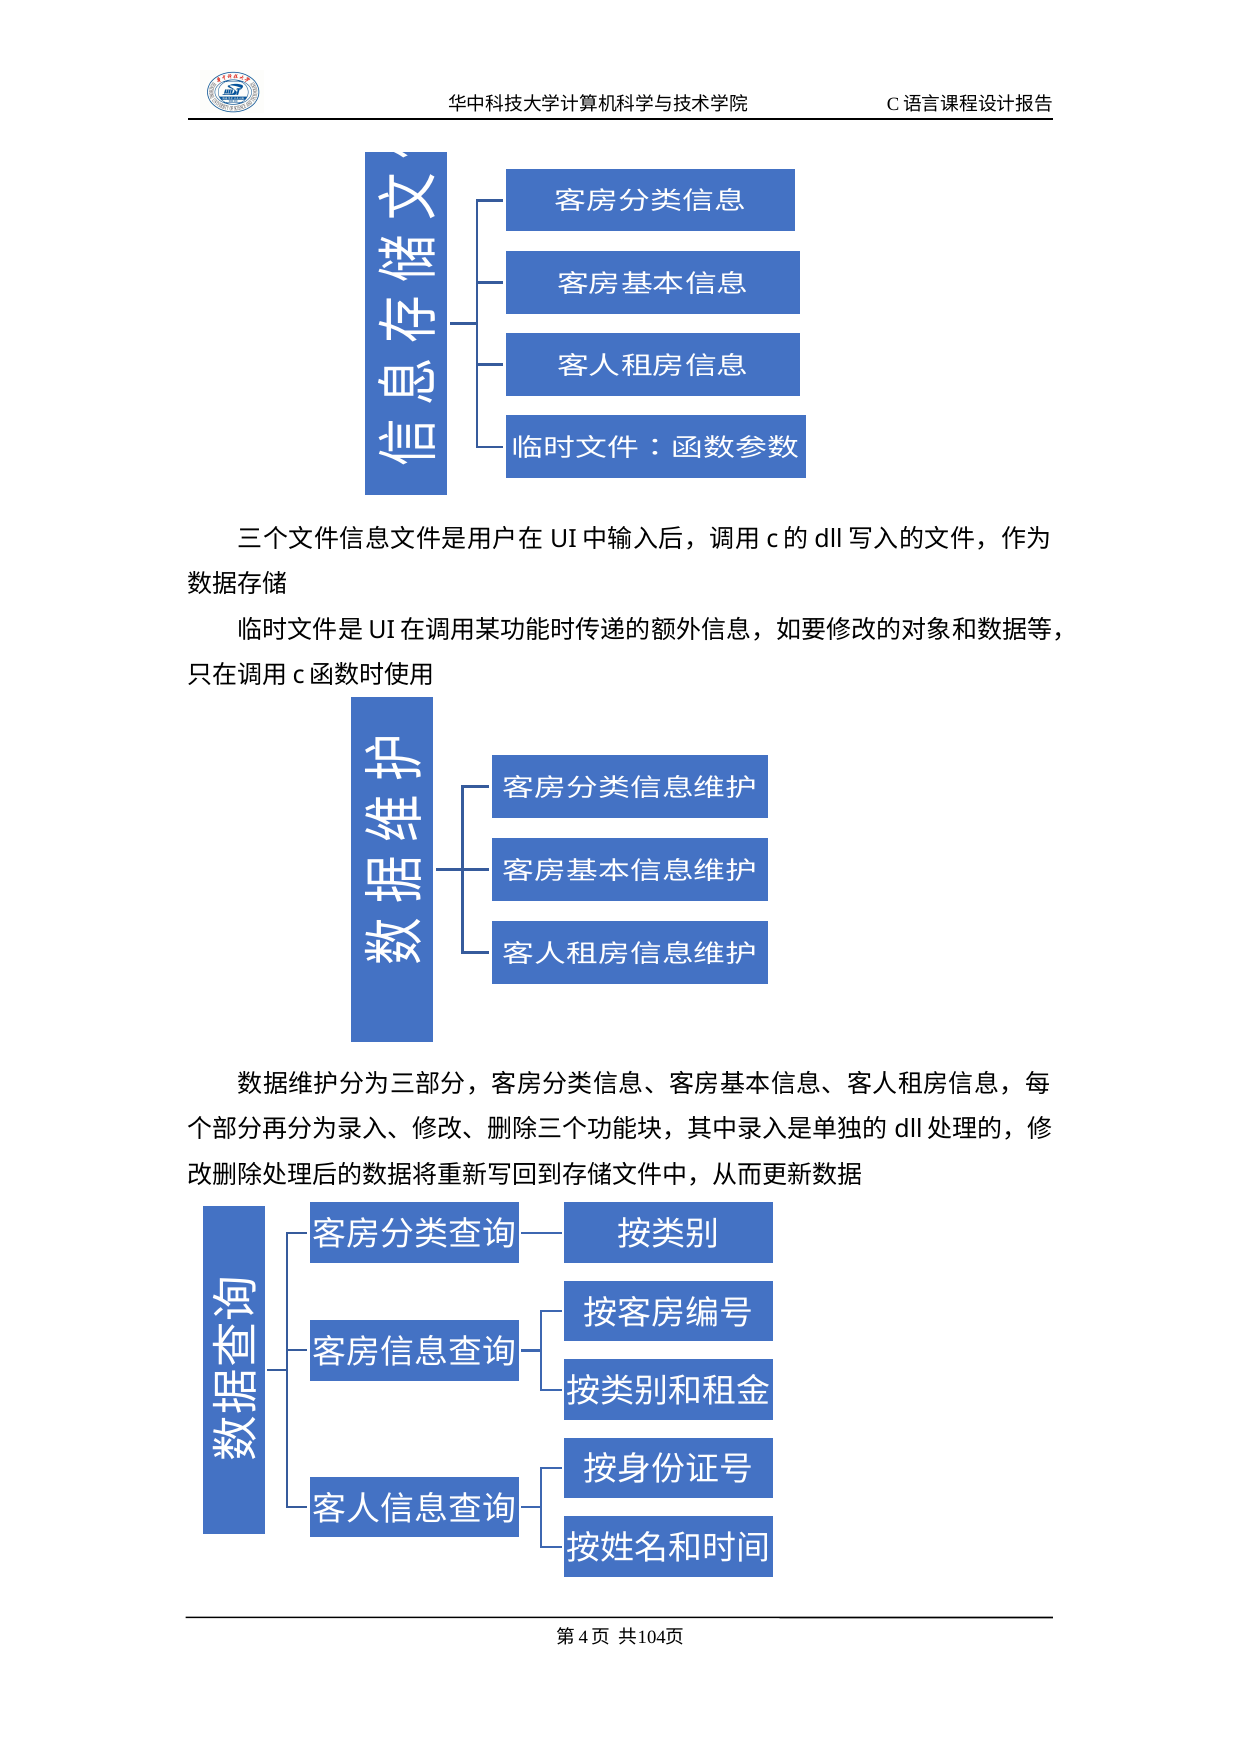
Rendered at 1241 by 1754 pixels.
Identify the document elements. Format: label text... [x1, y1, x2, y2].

picture [200, 70, 264, 113]
text 临时文件是UI在调用某功能时传递的额外信息，如要修改的对象和数据等，只在调用c函数时使用 [187, 604, 1053, 695]
text 数据维护分为三部分，客房分类信息、客房基本信息、客人租房信息，每个部分再分为录入、修改、删除三个功能块，其中录入是单独的dll处理的，修改删除处理后的数据将重新写回到存储文件中，从而更新数据 [187, 1059, 1053, 1195]
text 三个文件信息文件是用户在UI中输入后，调用c的dll写入的文件，作为数据存储 [187, 514, 1053, 604]
